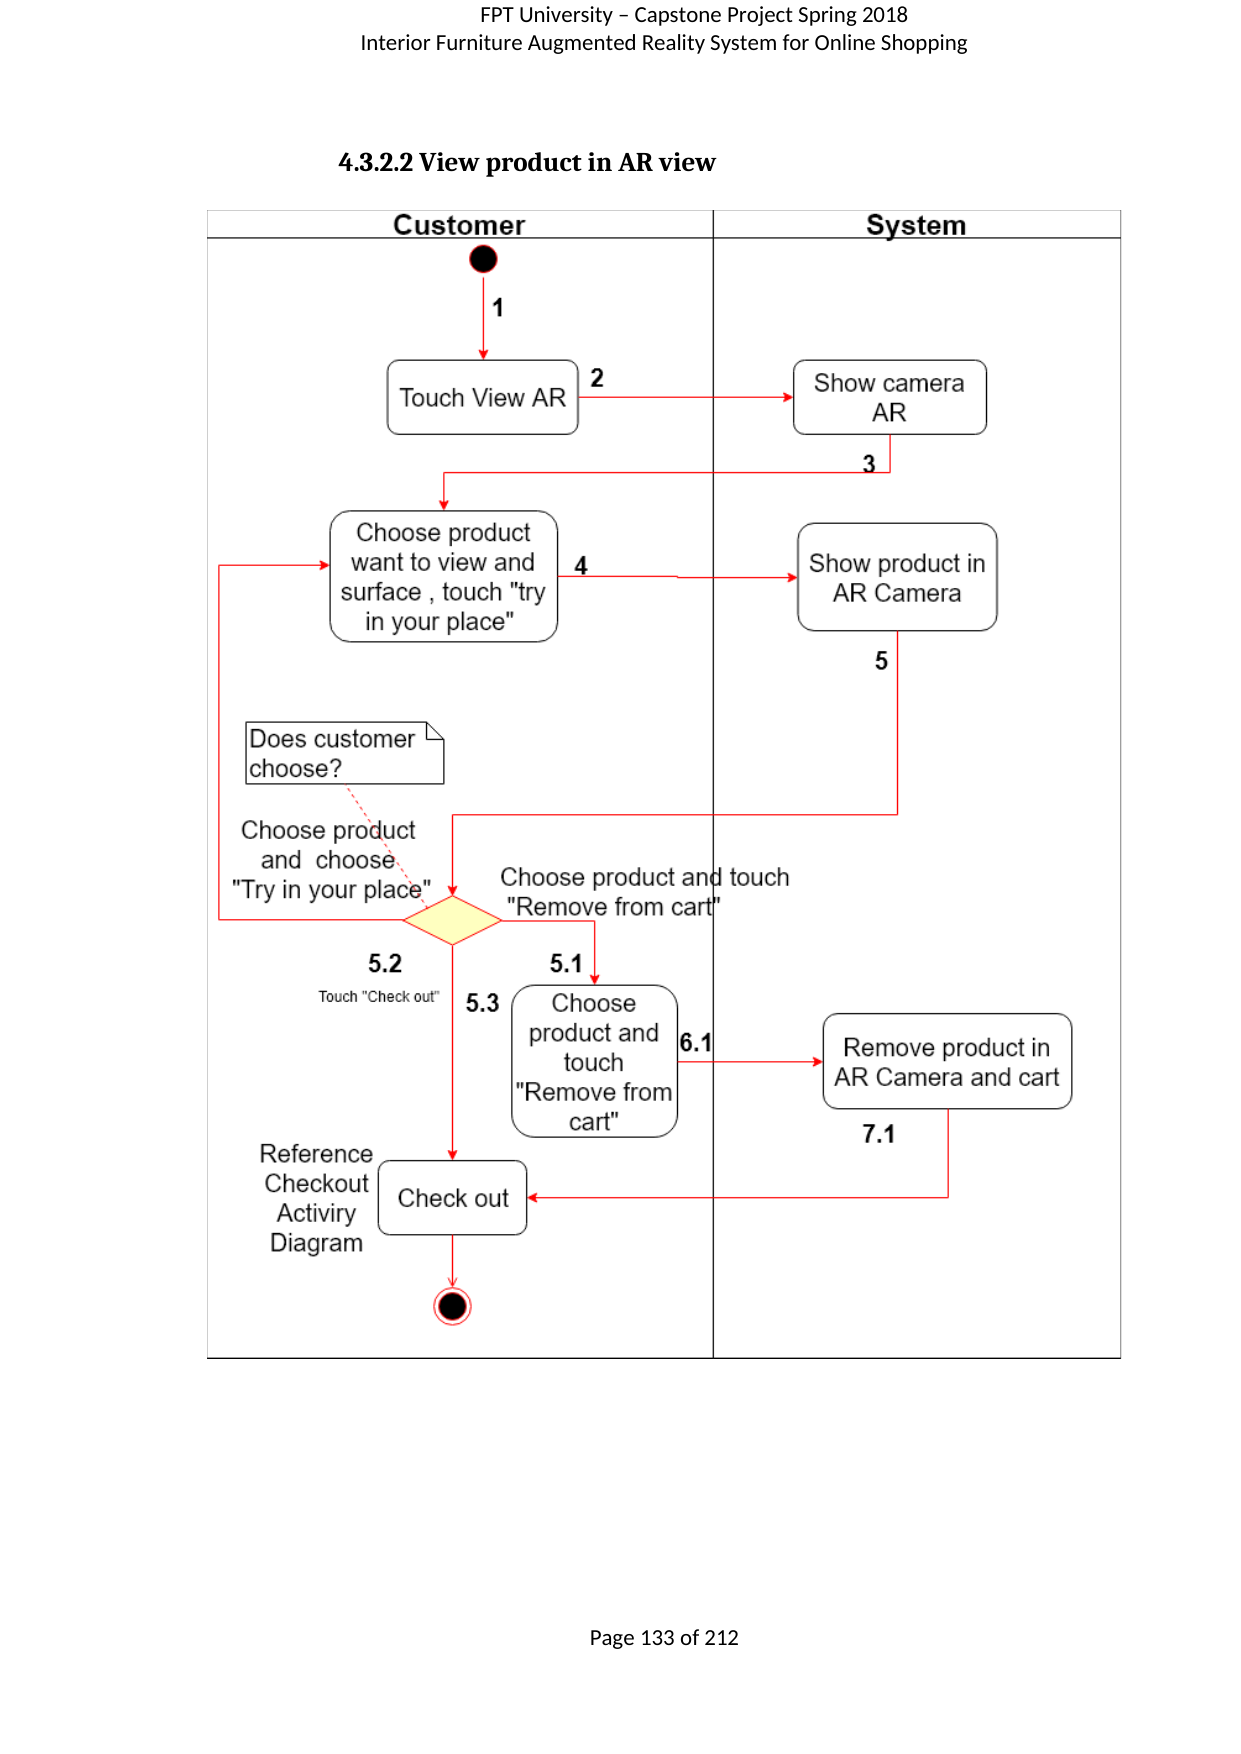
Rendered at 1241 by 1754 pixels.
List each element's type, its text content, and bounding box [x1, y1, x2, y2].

picture [207, 210, 1122, 1359]
subtitle 4.3.2.2 View product in AR view [338, 147, 1122, 178]
